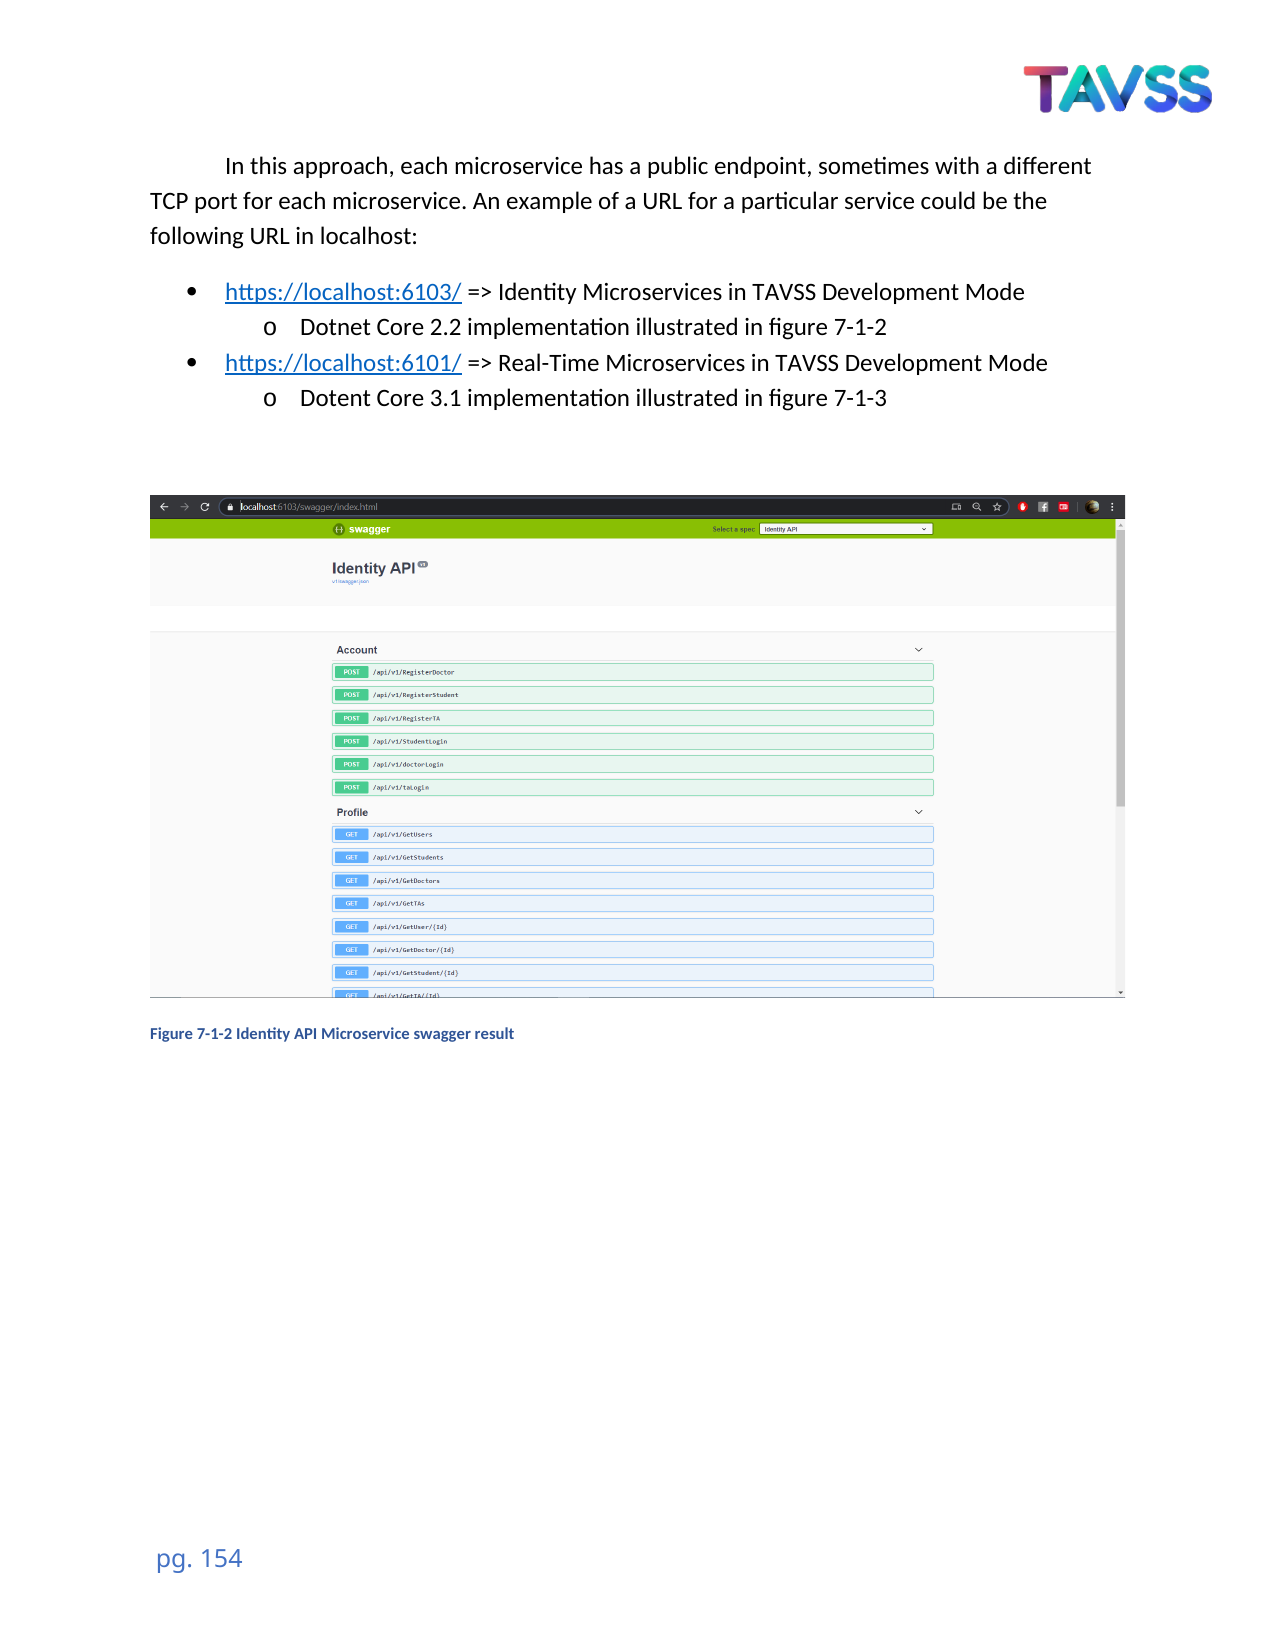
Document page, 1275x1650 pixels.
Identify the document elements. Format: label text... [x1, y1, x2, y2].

picture [150, 495, 1125, 998]
picture [1002, 41, 1236, 135]
list Dotnet Core 2.2 implementation illustrated in figure 7-1-2 [262, 311, 1125, 343]
list https://localhost:6101/ => Real-Time Microservices in TAVSS Development Mode [187, 347, 1125, 378]
text In this approach, each microservice has a public endpoint, sometimes with a different TCP port for each microservice. An example of a URL for a particular service could be the following URL in localhost: [150, 150, 1125, 251]
text Figure 7-1-2 Identity API Microservice swagger result [150, 1023, 1125, 1043]
list https://localhost:6103/ => Identity Microservices in TAVSS Development Mode [187, 276, 1125, 306]
list Dotent Core 3.1 implementation illustrated in figure 7-1-3 [262, 382, 1125, 414]
